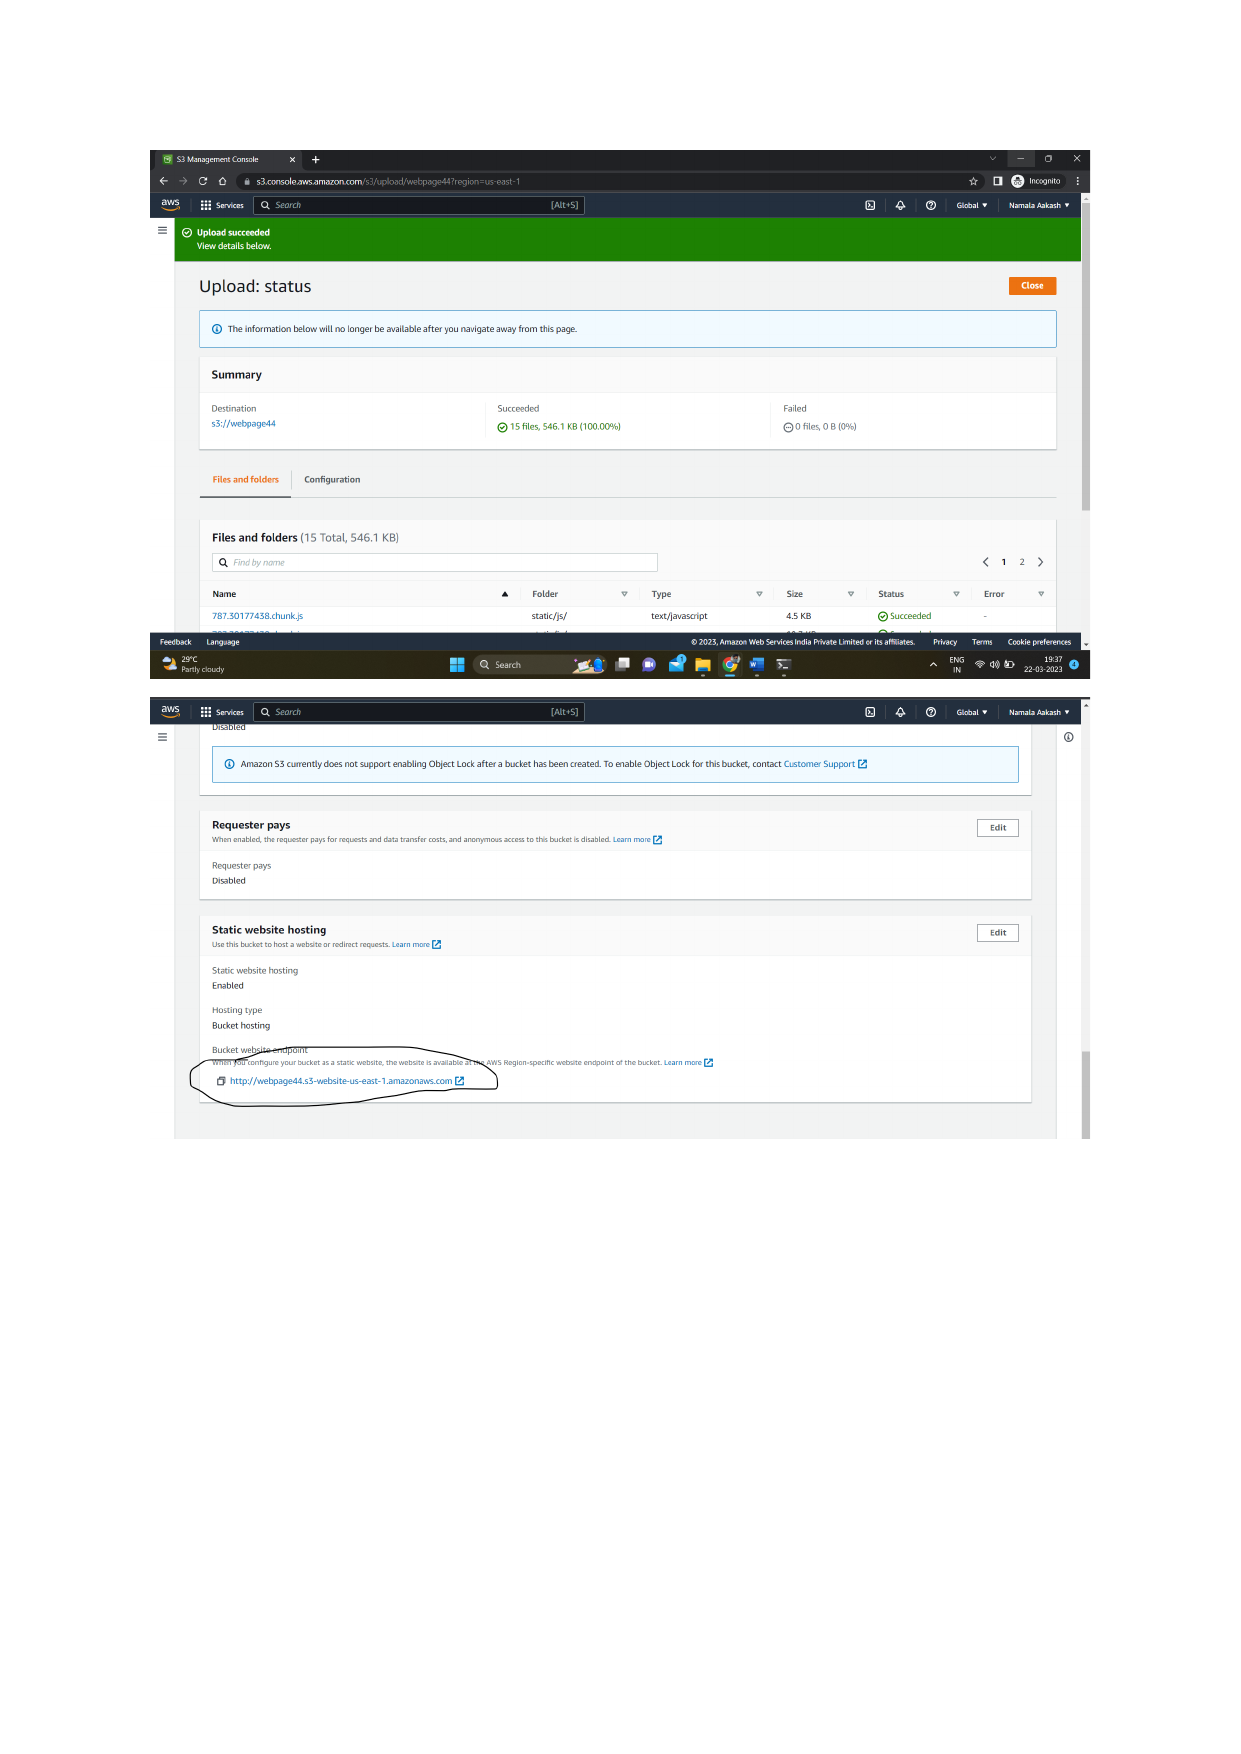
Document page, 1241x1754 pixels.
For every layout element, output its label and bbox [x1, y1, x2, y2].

picture [150, 697, 1091, 1139]
picture [150, 150, 1091, 679]
